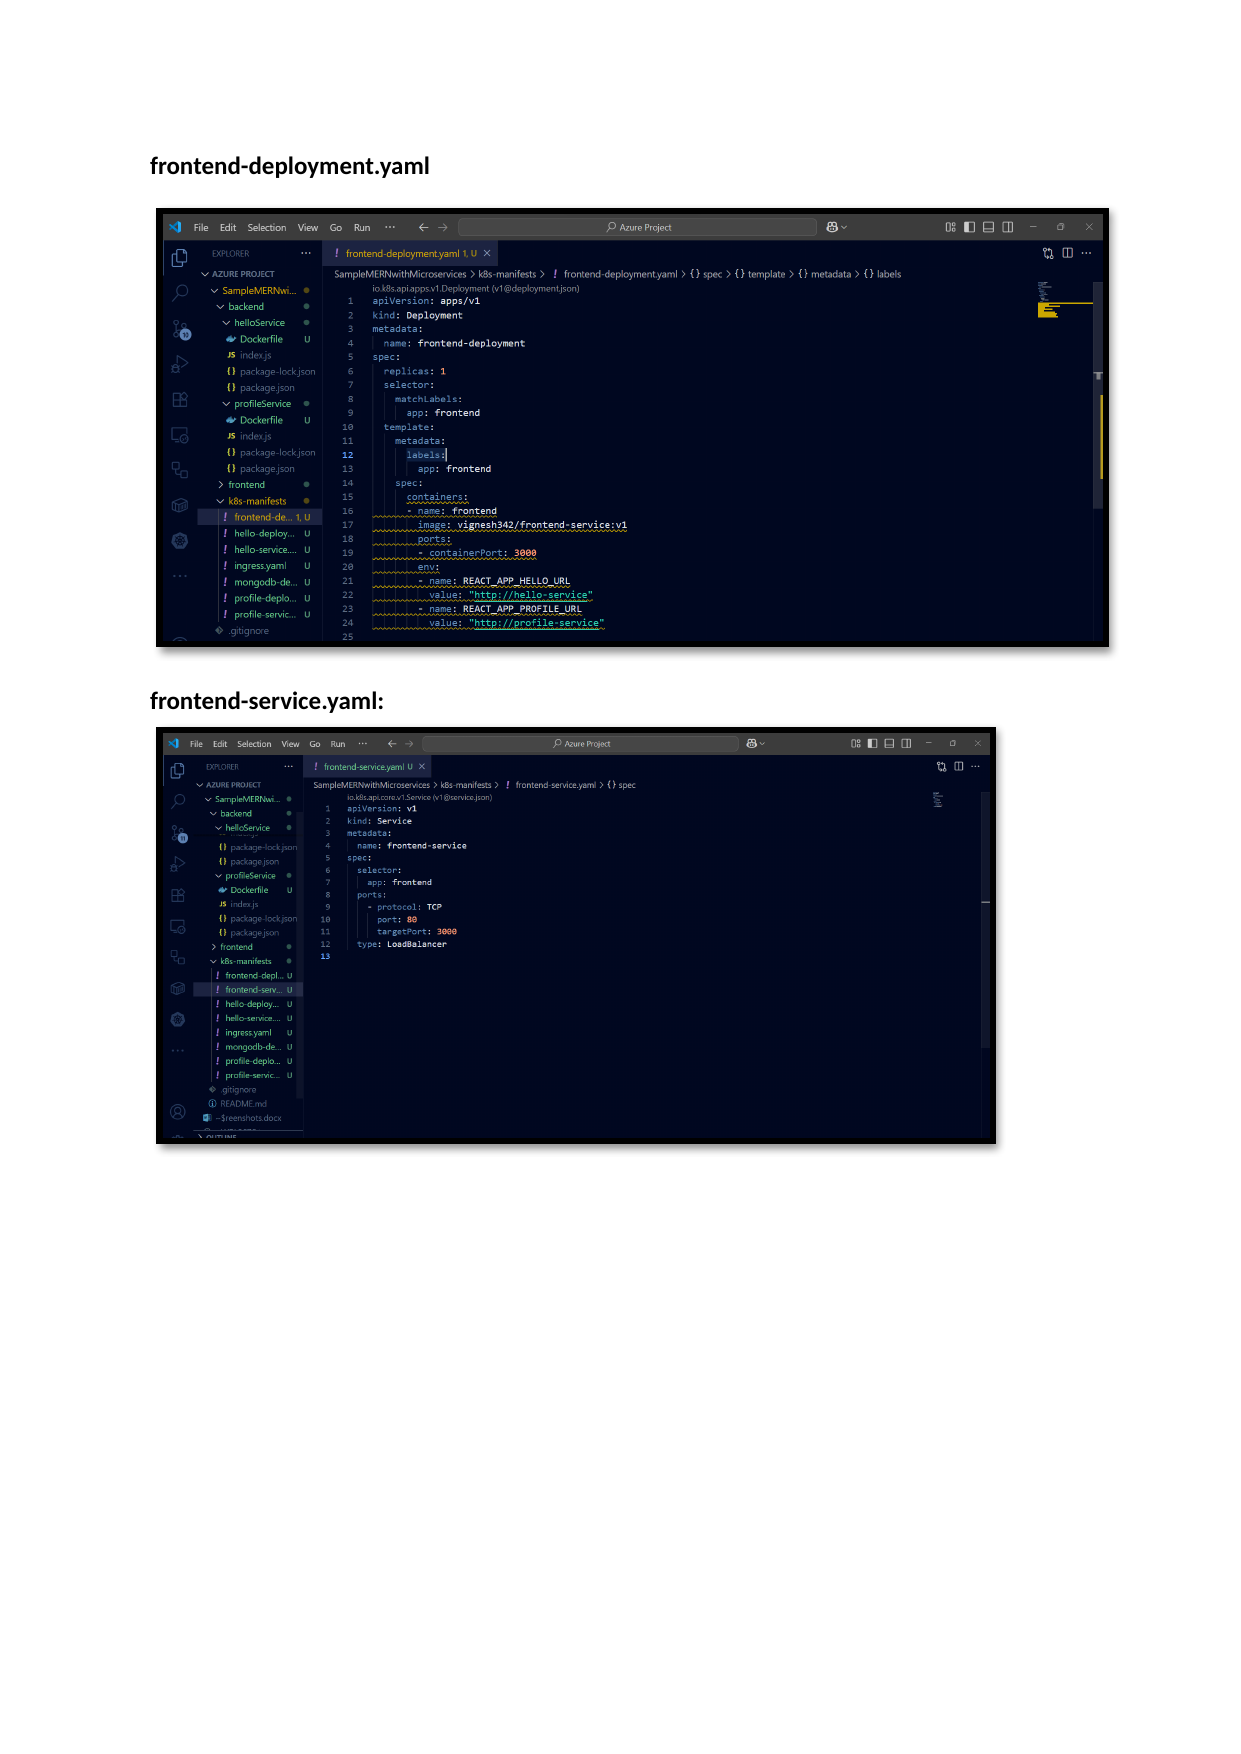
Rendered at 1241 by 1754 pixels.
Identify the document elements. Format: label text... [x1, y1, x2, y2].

text frontend-deployment.yaml [150, 150, 1090, 181]
picture [163, 733, 990, 1138]
picture [163, 214, 1103, 641]
